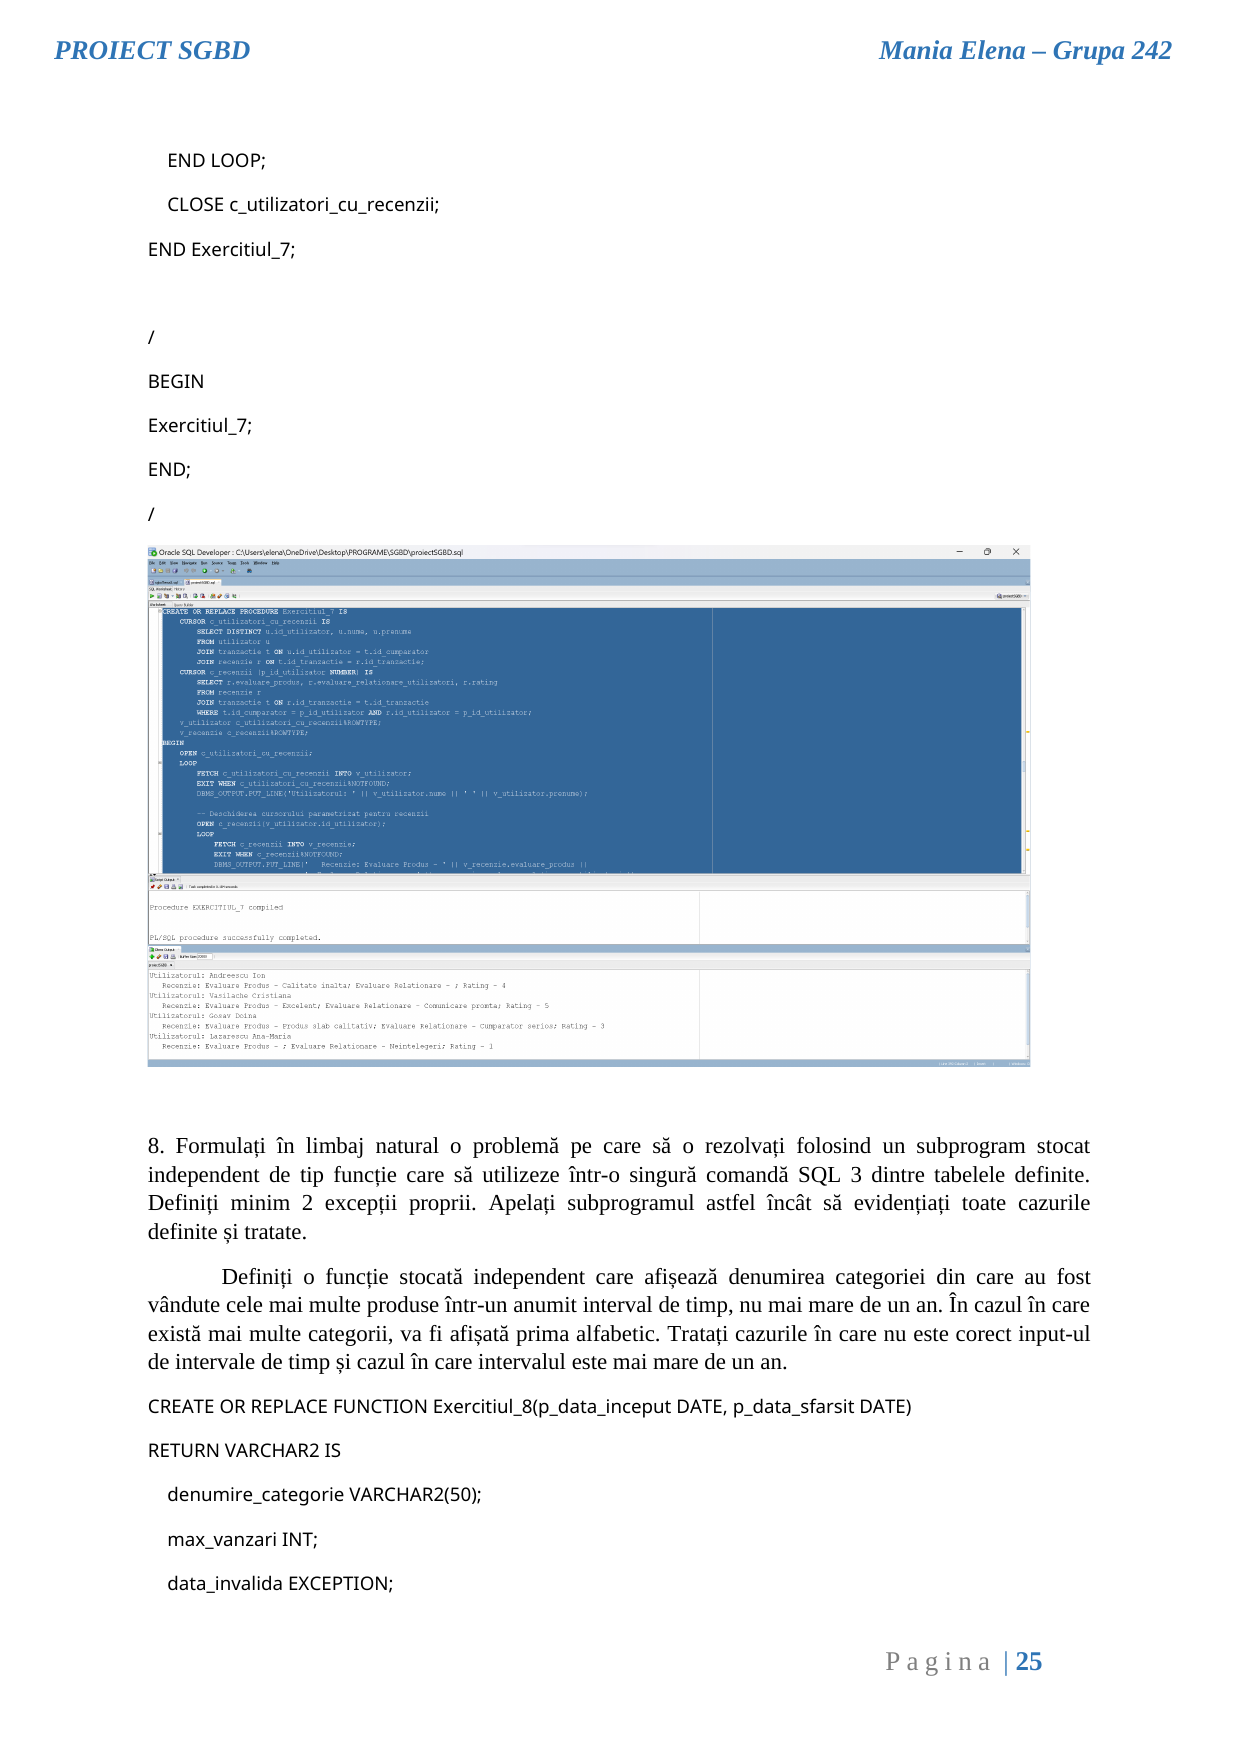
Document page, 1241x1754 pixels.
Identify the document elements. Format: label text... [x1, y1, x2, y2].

text END Exercitiul_7; [148, 236, 1093, 261]
text data_invalida EXCEPTION; [148, 1570, 1093, 1596]
text / [148, 324, 1093, 350]
text 8. Formulați în limbaj natural o problemă pe care să o rezolvați folosind un subprogram stocat independent de tip funcție care să utilizeze într-o singură comandă SQL 3 dintre tabelele definite. Definiți minim 2 excepții proprii. Apelați subprogramul astfel încât să evidențiați toate cazurile definite și tratate. [148, 1132, 1093, 1244]
text BEGIN [148, 368, 1093, 394]
text denumire_categorie VARCHAR2(50); [148, 1482, 1093, 1507]
text Exercitiul_7; [148, 413, 1093, 438]
picture [147, 545, 1031, 1067]
text max_vanzari INT; [148, 1526, 1093, 1551]
text CLOSE c_utilizatori_cu_recenzii; [148, 192, 1093, 217]
text Definiți o funcție stocată independent care afișează denumirea categoriei din care au fost vândute cele mai multe produse într-un anumit interval de timp, nu mai mare de un an. În cazul în care există mai multe categorii, va fi afișată prima alfabetic. Tratați cazurile în care nu este corect input-ul de intervale de timp și cazul în care intervalul este mai mare de un an. [148, 1263, 1093, 1374]
text END LOOP; [148, 148, 1093, 173]
text END; [148, 457, 1093, 482]
text / [148, 501, 1093, 526]
text RETURN VARCHAR2 IS [148, 1437, 1093, 1463]
text CREATE OR REPLACE FUNCTION Exercitiul_8(p_data_inceput DATE, p_data_sfarsit DATE) [148, 1393, 1093, 1419]
